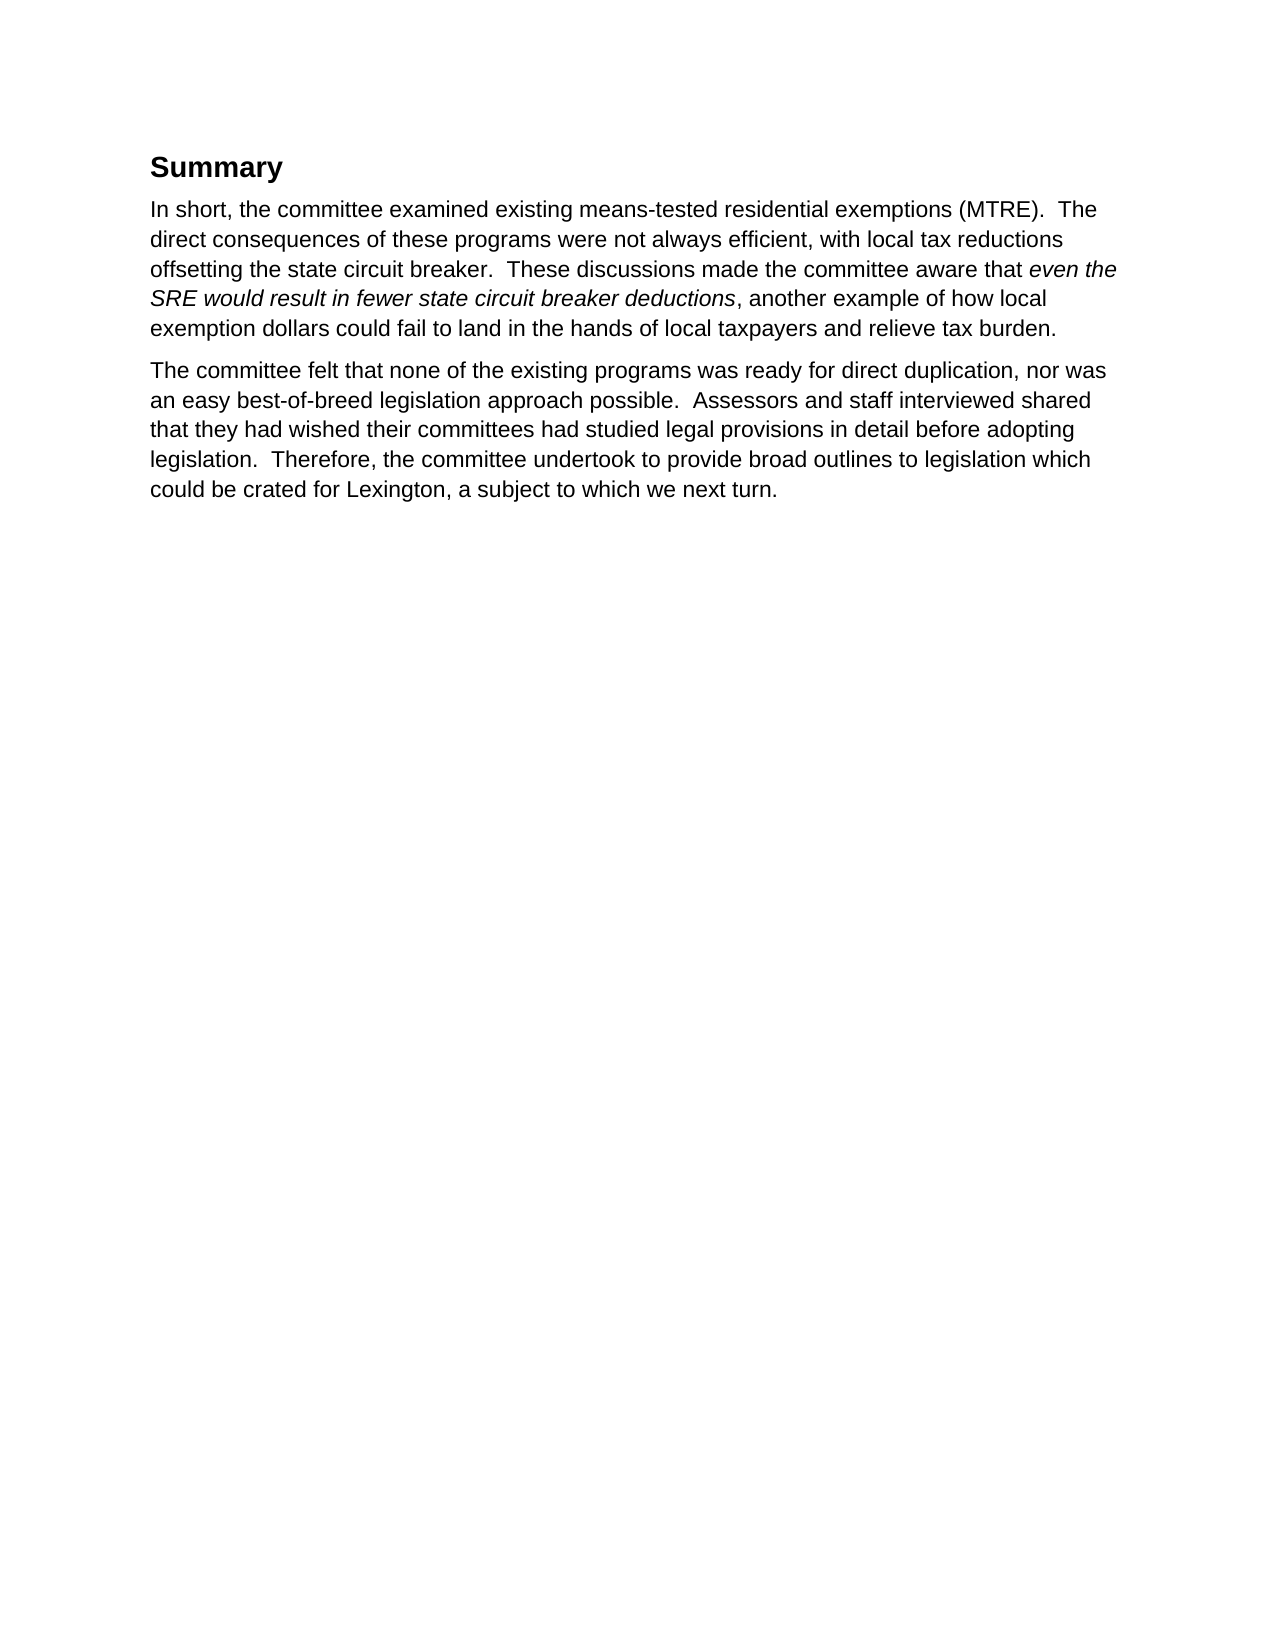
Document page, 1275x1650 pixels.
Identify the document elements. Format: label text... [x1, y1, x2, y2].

text In short, the committee examined existing means-tested residential exemptions (MTRE). The direct consequences of these programs were not always efficient, with local tax reductions offsetting the state circuit breaker. These discussions made the committee aware that even the SRE would result in fewer state circuit breaker deductions, another example of how local exemption dollars could fail to land in the hands of local taxpayers and relieve tax burden. [150, 196, 1125, 341]
subtitle Summary [150, 150, 1125, 183]
text The committee felt that none of the existing programs was ready for direct duplication, nor was an easy best-of-breed legislation approach possible. Assessors and staff interviewed shared that they had wished their committees had studied legal provisions in detail before adopting legislation. Therefore, the committee undertook to provide broad outlines to legislation which could be crated for Lexington, a subject to which we next turn. [150, 357, 1125, 502]
